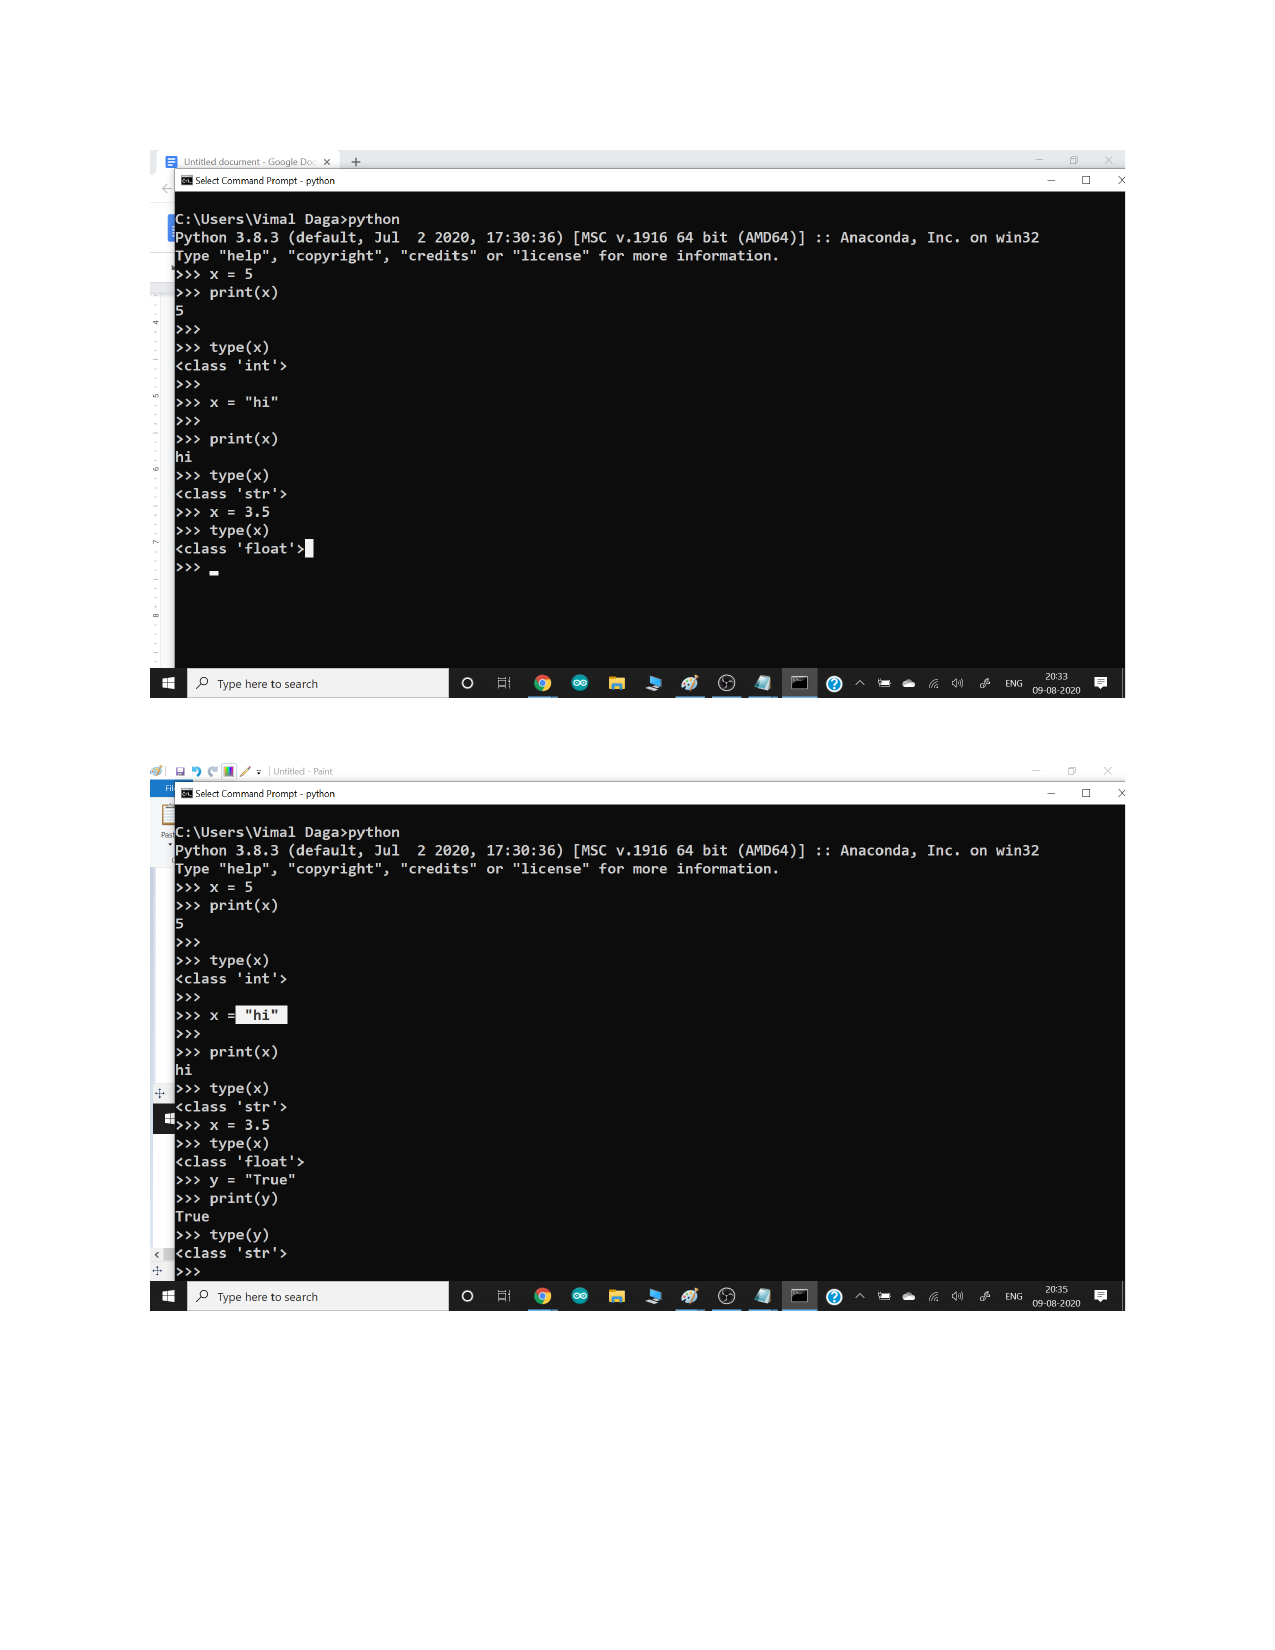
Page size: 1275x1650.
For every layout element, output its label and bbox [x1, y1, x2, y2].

picture [150, 762, 1125, 1311]
picture [150, 150, 1125, 698]
